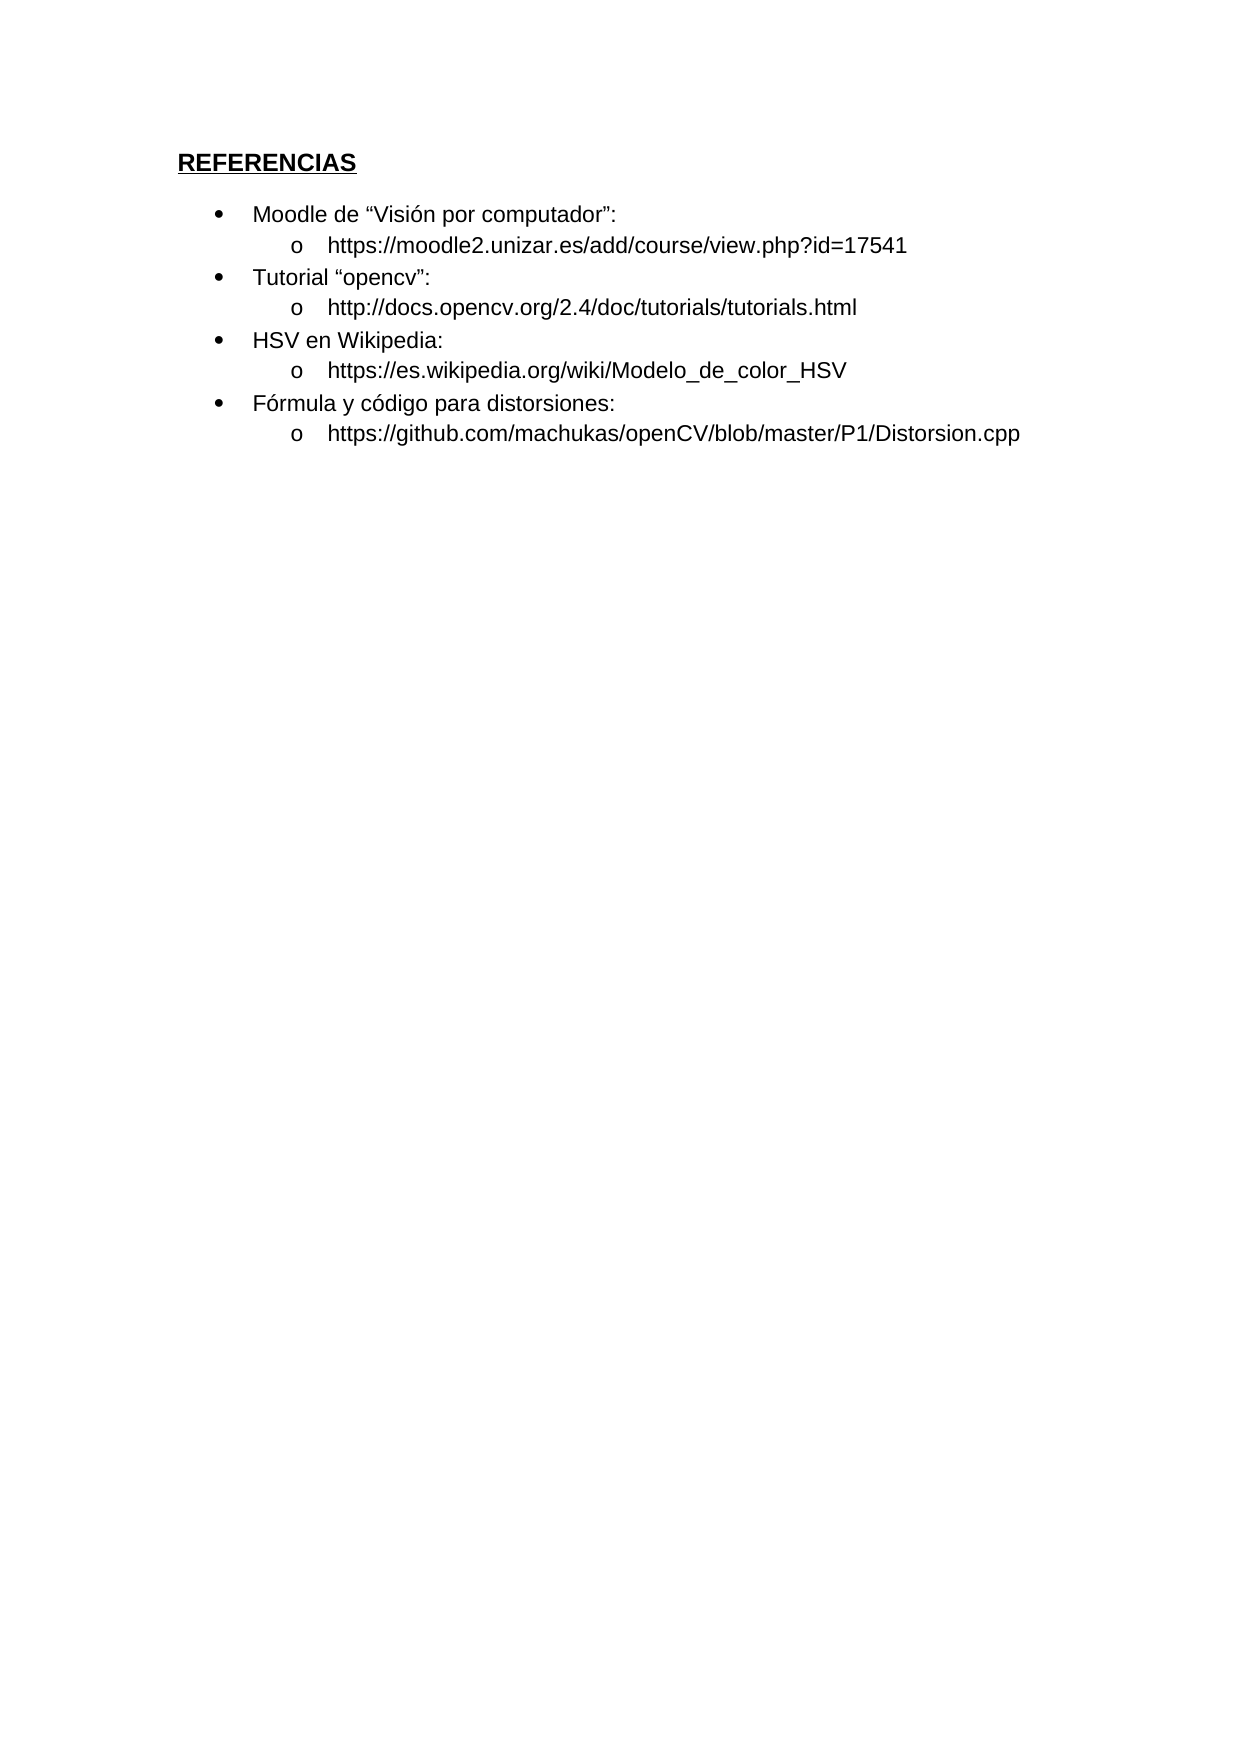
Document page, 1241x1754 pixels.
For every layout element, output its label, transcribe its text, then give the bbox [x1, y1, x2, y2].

list Moodle de “Visión por computador”: [215, 201, 1063, 228]
list http://docs.opencv.org/2.4/doc/tutorials/tutorials.html [290, 294, 1063, 323]
list Fórmula y código para distorsiones: [215, 389, 1063, 416]
list https://github.com/machukas/openCV/blob/master/P1/Distorsion.cpp [290, 420, 1063, 448]
list https://moodle2.unizar.es/add/course/view.php?id=17541 [290, 232, 1063, 260]
list https://es.wikipedia.org/wiki/Modelo_de_color_HSV [290, 357, 1063, 385]
list Tutorial “opencv”: [215, 264, 1063, 291]
text REFERENCIAS [177, 148, 1063, 176]
list HSV en Wikipedia: [215, 327, 1063, 353]
